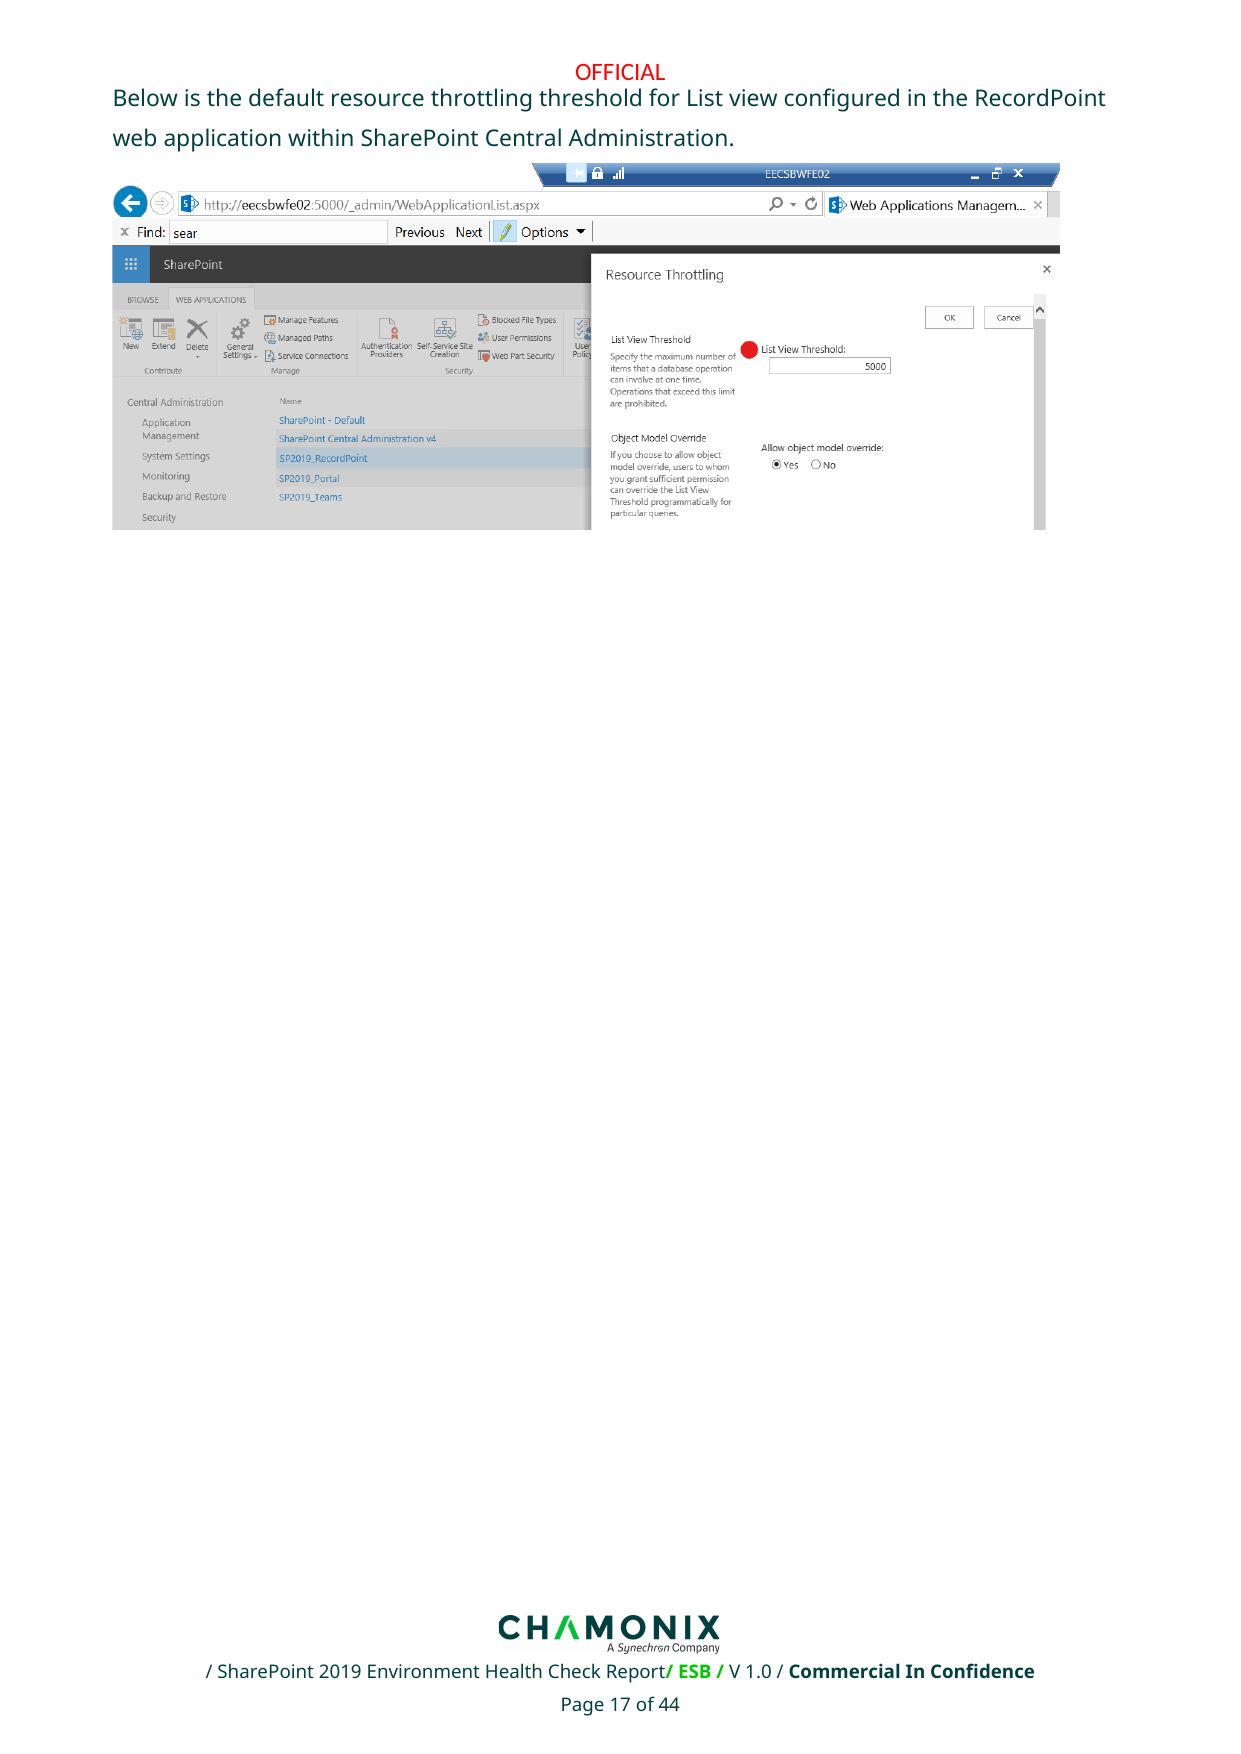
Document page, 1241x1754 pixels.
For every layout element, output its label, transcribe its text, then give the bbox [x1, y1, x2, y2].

picture [498, 1615, 720, 1654]
picture [112, 163, 1060, 530]
